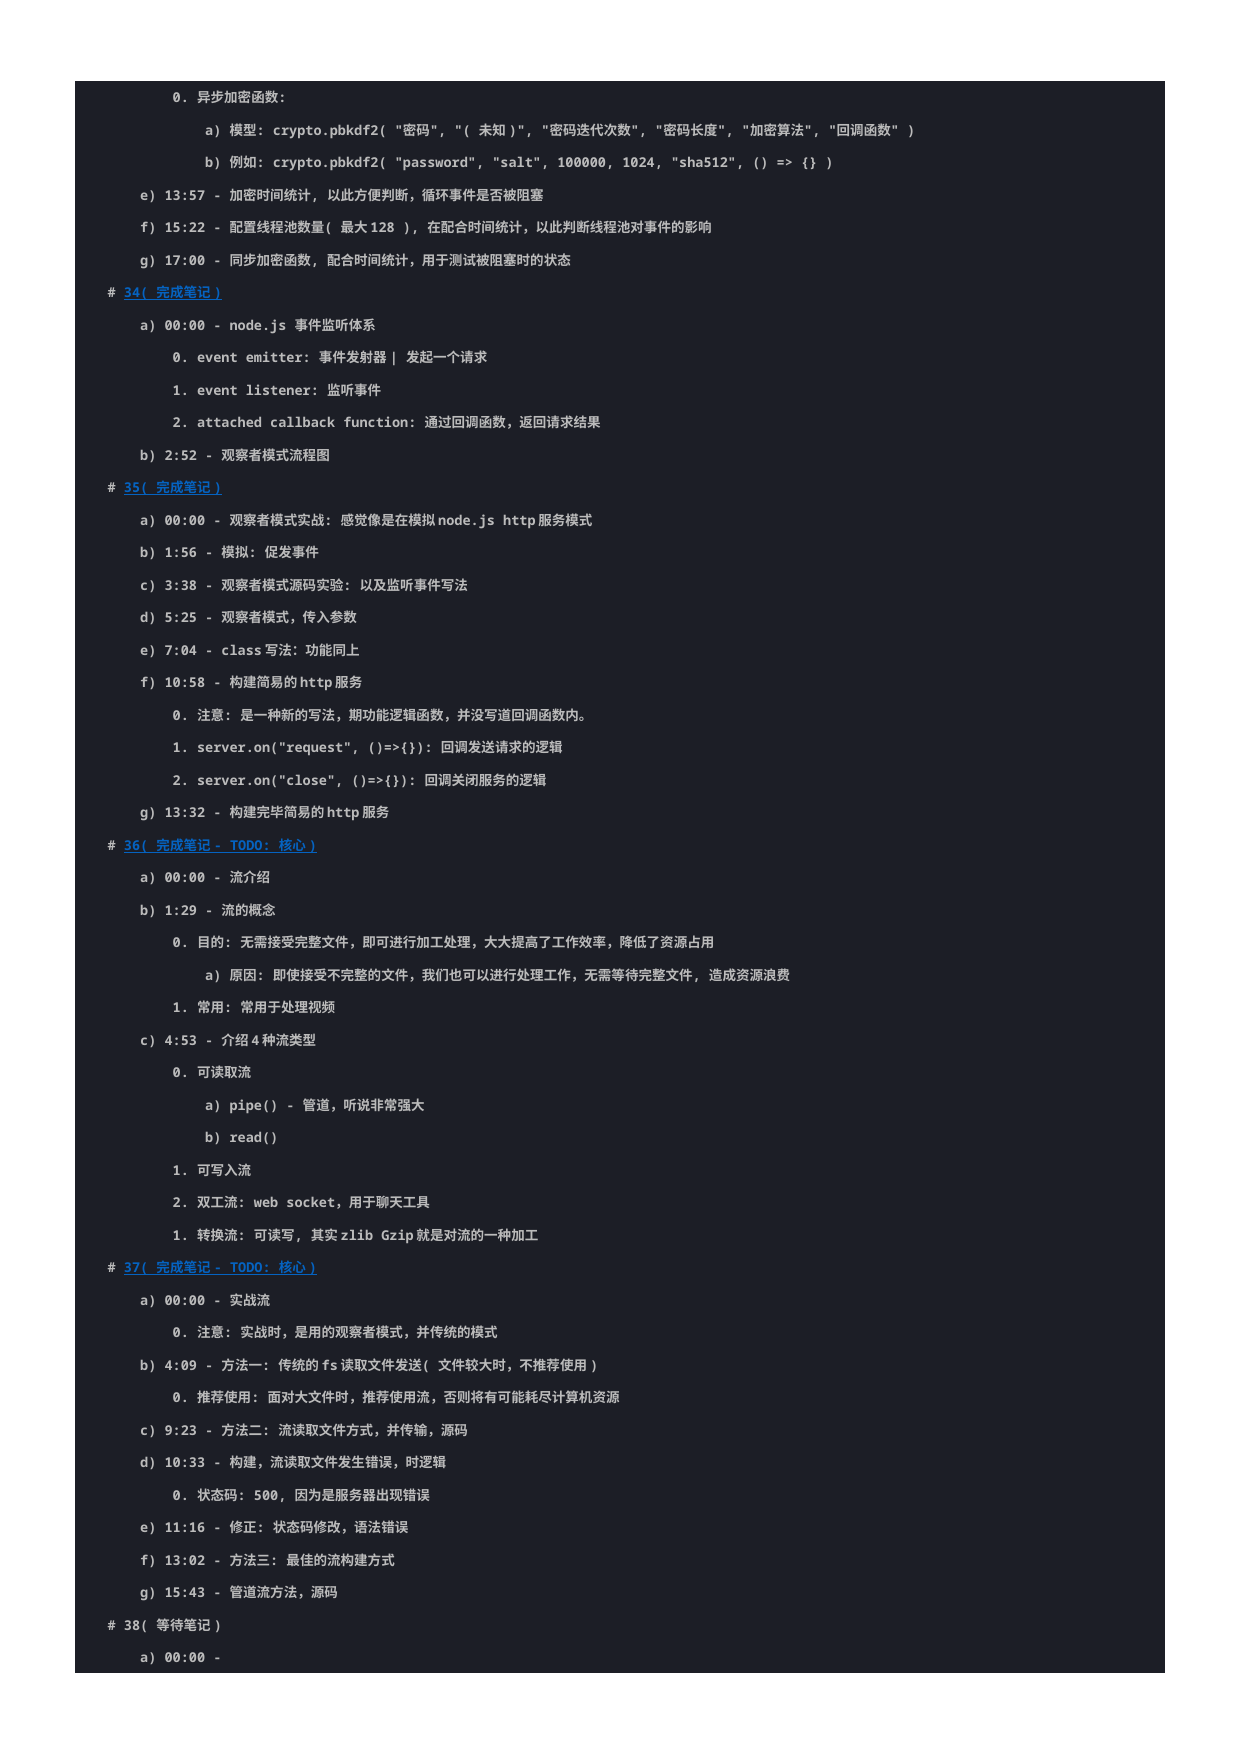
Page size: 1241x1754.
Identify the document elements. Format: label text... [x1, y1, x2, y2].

text # 36( 完成笔记 - TODO: 核心 ) [75, 828, 1165, 861]
text 0. 可读取流 [75, 1056, 1165, 1088]
text 1. event listener: 监听事件 [75, 373, 1165, 406]
text b) 1:29 - 流的概念 [75, 893, 1165, 926]
text 1. 常用: 常用于处理视频 [75, 991, 1165, 1023]
text f) 10:58 - 构建简易的http服务 [75, 666, 1165, 698]
text c) 3:38 - 观察者模式源码实验: 以及监听事件写法 [75, 568, 1165, 601]
text 0. 目的: 无需接受完整文件，即可进行加工处理，大大提高了工作效率，降低了资源占用 [75, 926, 1165, 958]
text 2. server.on("close", ()=>{}): 回调关闭服务的逻辑 [75, 763, 1165, 796]
text b) 1:56 - 模拟: 促发事件 [75, 536, 1165, 568]
text 0. 注意: 实战时，是用的观察者模式，并传统的模式 [75, 1316, 1165, 1348]
text 0. 注意: 是一种新的写法，期功能逻辑函数，并没写道回调函数内。 [75, 698, 1165, 731]
text 0. 异步加密函数: [75, 81, 1165, 113]
text f) 13:02 - 方法三: 最佳的流构建方式 [75, 1543, 1165, 1576]
text 2. 双工流: web socket，用于聊天工具 [75, 1186, 1165, 1218]
text e) 11:16 - 修正: 状态码修改，语法错误 [75, 1511, 1165, 1543]
text 0. 推荐使用: 面对大文件时，推荐使用流，否则将有可能耗尽计算机资源 [75, 1381, 1165, 1413]
text b) 4:09 - 方法一: 传统的fs读取文件发送( 文件较大时，不推荐使用 ) [75, 1348, 1165, 1381]
text b) read() [75, 1121, 1165, 1153]
text b) 例如: crypto.pbkdf2( "password", "salt", 100000, 1024, "sha512", () => {} ) [75, 146, 1165, 178]
text 0. event emitter: 事件发射器 | 发起一个请求 [75, 341, 1165, 373]
text a) pipe() - 管道，听说非常强大 [75, 1088, 1165, 1121]
text a) 00:00 - 实战流 [75, 1283, 1165, 1316]
text 2. attached callback function: 通过回调函数，返回请求结果 [75, 406, 1165, 438]
text 0. 状态码: 500, 因为是服务器出现错误 [75, 1478, 1165, 1511]
text e) 13:57 - 加密时间统计, 以此方便判断，循环事件是否被阻塞 [75, 178, 1165, 211]
text 1. 转换流: 可读写, 其实zlib Gzip就是对流的一种加工 [75, 1218, 1165, 1251]
text d) 10:33 - 构建，流读取文件发生错误，时逻辑 [75, 1446, 1165, 1478]
text # 37( 完成笔记 - TODO: 核心 ) [75, 1251, 1165, 1283]
text e) 7:04 - class写法：功能同上 [75, 633, 1165, 666]
text a) 模型: crypto.pbkdf2( "密码", "( 未知 )", "密码迭代次数", "密码长度", "加密算法", "回调函数" ) [75, 113, 1165, 146]
text d) 5:25 - 观察者模式，传入参数 [75, 601, 1165, 633]
text a) 00:00 - 观察者模式实战: 感觉像是在模拟node.js http服务模式 [75, 503, 1165, 536]
text a) 00:00 - [75, 1641, 1165, 1673]
text a) 00:00 - 流介绍 [75, 861, 1165, 893]
text c) 4:53 - 介绍4种流类型 [75, 1023, 1165, 1056]
text g) 13:32 - 构建完毕简易的http服务 [75, 796, 1165, 828]
text b) 2:52 - 观察者模式流程图 [75, 438, 1165, 471]
text a) 原因: 即使接受不完整的文件，我们也可以进行处理工作，无需等待完整文件, 造成资源浪费 [75, 958, 1165, 991]
text # 35( 完成笔记 ) [75, 471, 1165, 503]
text g) 17:00 - 同步加密函数, 配合时间统计，用于测试被阻塞时的状态 [75, 243, 1165, 276]
text g) 15:43 - 管道流方法，源码 [75, 1576, 1165, 1608]
text # 34( 完成笔记 ) [75, 276, 1165, 308]
text f) 15:22 - 配置线程池数量( 最大128 ), 在配合时间统计，以此判断线程池对事件的影响 [75, 211, 1165, 243]
text # 38( 等待笔记 ) [75, 1608, 1165, 1641]
text 1. server.on("request", ()=>{}): 回调发送请求的逻辑 [75, 731, 1165, 763]
text a) 00:00 - node.js 事件监听体系 [75, 308, 1165, 341]
text 1. 可写入流 [75, 1153, 1165, 1186]
text c) 9:23 - 方法二: 流读取文件方式，并传输，源码 [75, 1413, 1165, 1446]
